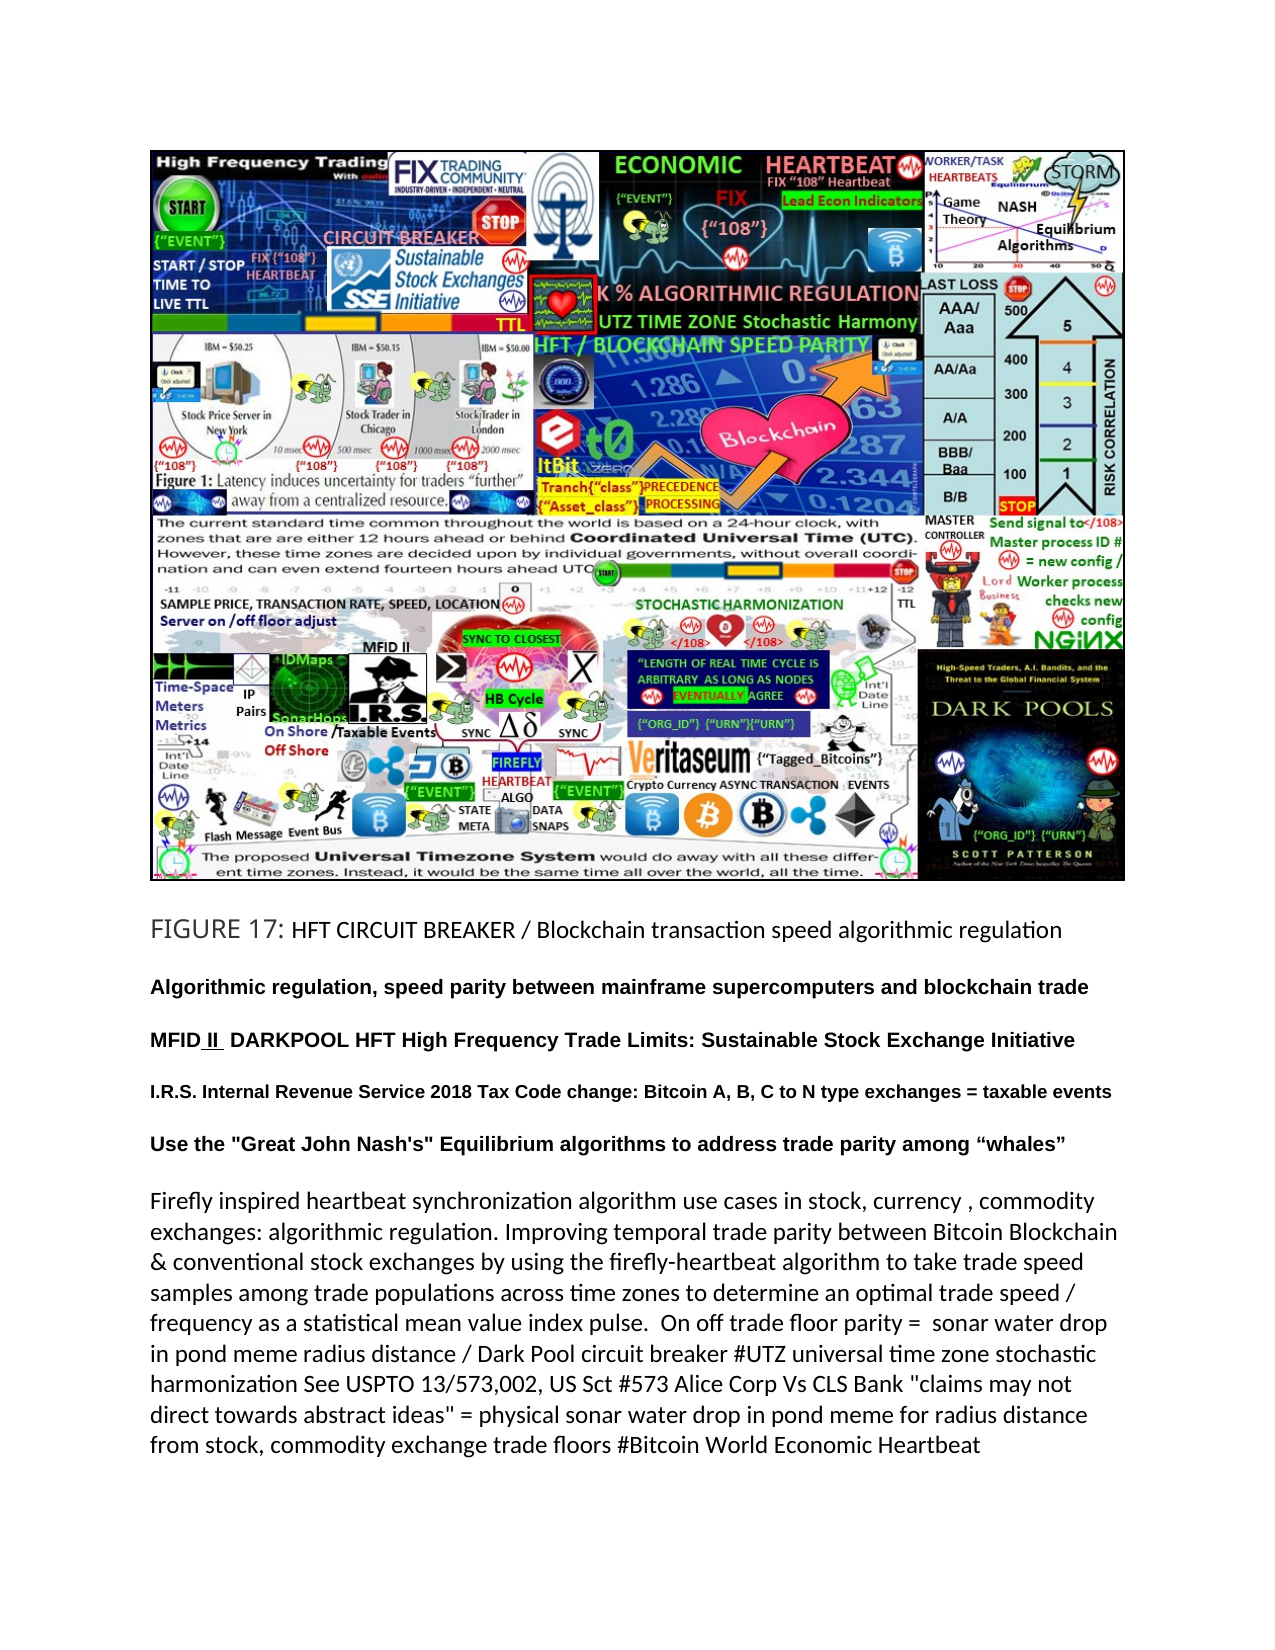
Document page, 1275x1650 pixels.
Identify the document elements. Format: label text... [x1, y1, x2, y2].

text MFID II DARKPOOL HFT High Frequency Trade Limits: Sustainable Stock Exchange Initiative [150, 1028, 1125, 1052]
text I.R.S. Internal Revenue Service 2018 Tax Code change: Bitcoin A, B, C to N type exchanges = taxable events [150, 1081, 1125, 1103]
text Algorithmic regulation, speed parity between mainframe supercomputers and blockchain trade [150, 975, 1125, 999]
text Firefly inspired heartbeat synchronization algorithm use cases in stock, currency , commodity exchanges: algorithmic regulation. Improving temporal trade parity between Bitcoin Blockchain & conventional stock exchanges by using the firefly-heartbeat algorithm to take trade speed samples among trade populations across time zones to determine an optimal trade speed / frequency as a statistical mean value index pulse. On off trade floor parity = sonar water drop in pond meme radius distance / Dark Pool circuit breaker #UTZ universal time zone stochastic harmonization See USPTO 13/573,002, US Sct #573 Alice Corp Vs CLS Bank "claims may not direct towards abstract ideas" = physical sonar water drop in pond meme for radius distance from stock, commodity exchange trade floors #Bitcoin World Economic Heartbeat [150, 1185, 1125, 1460]
text Use the "Great John Nash's" Equilibrium algorithms to address trade parity among “whales” [150, 1132, 1125, 1156]
text FIGURE 17: HFT CIRCUIT BREAKER / Blockchain transaction speed algorithmic regulation [150, 910, 1125, 946]
picture [152, 152, 1123, 879]
